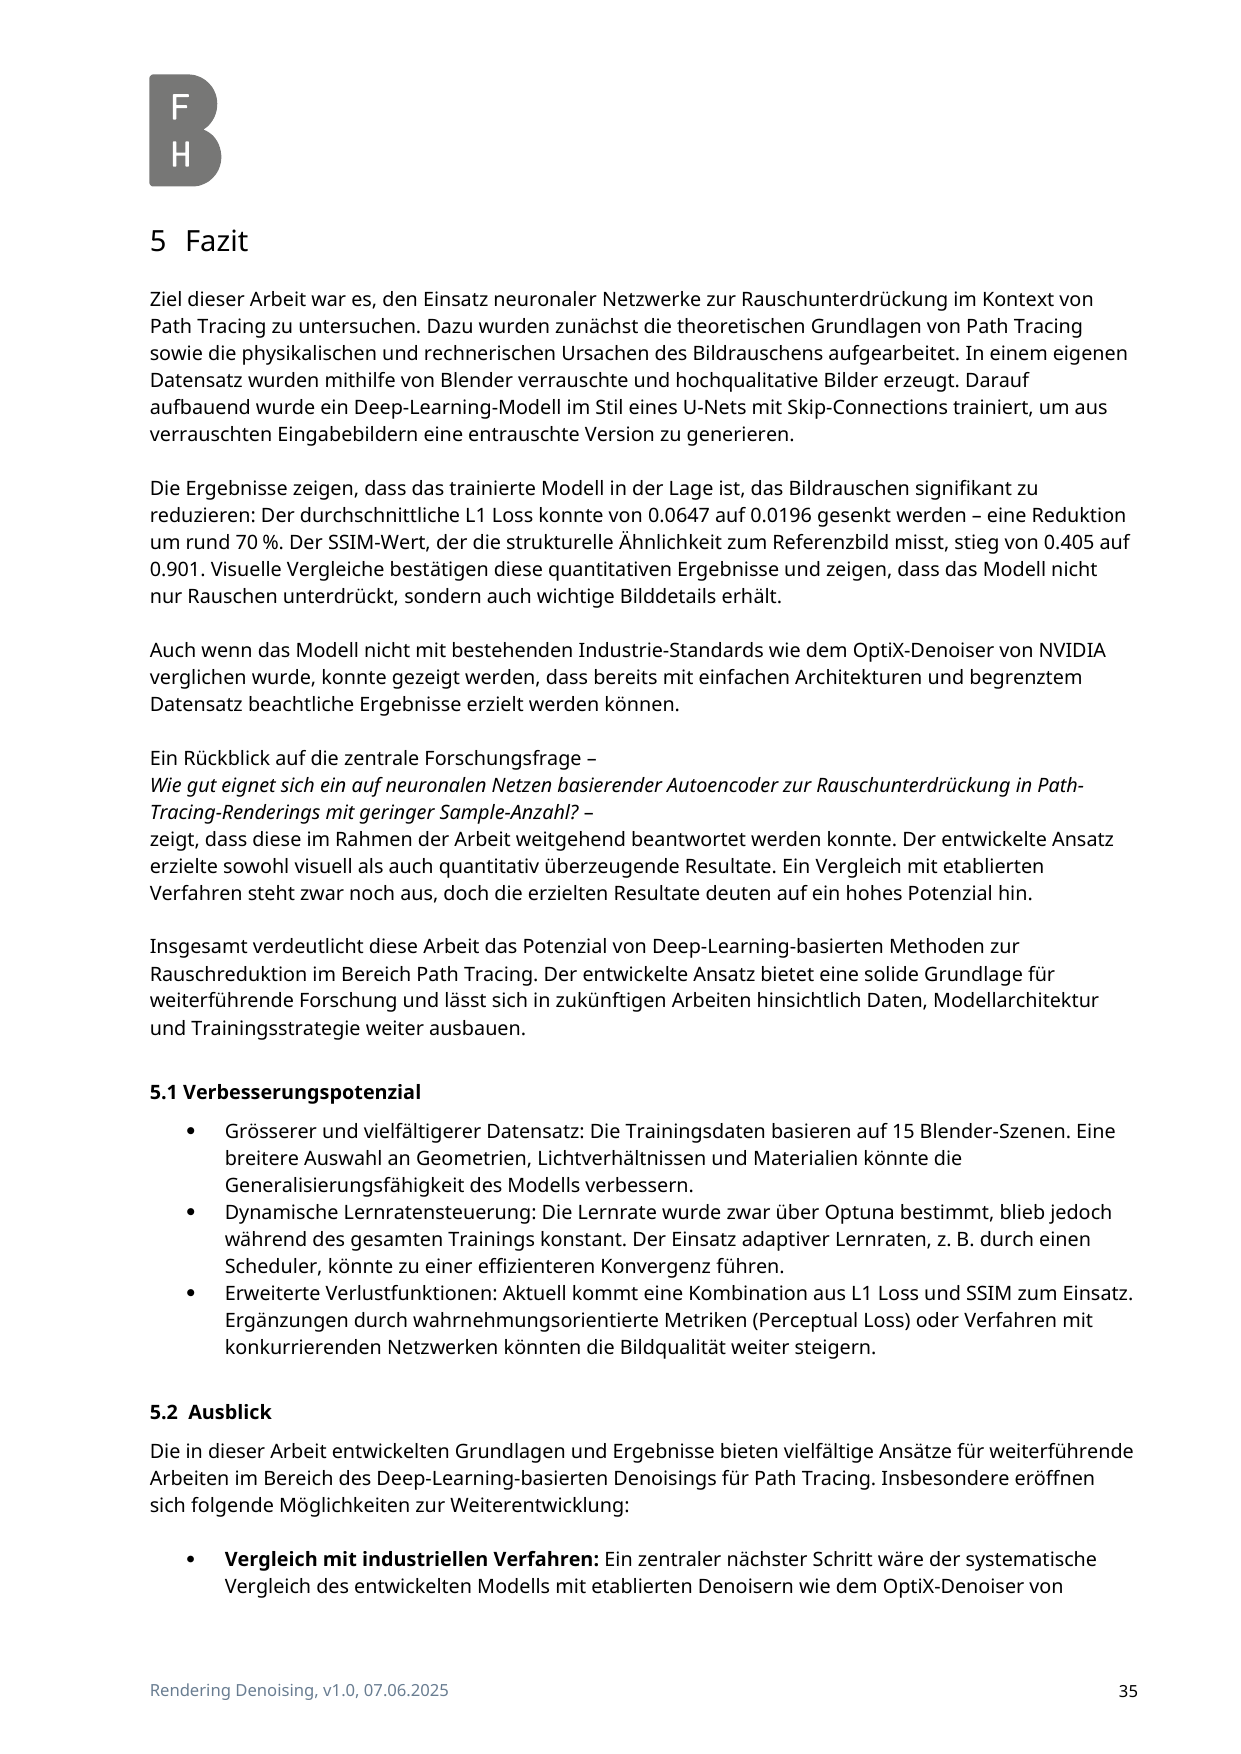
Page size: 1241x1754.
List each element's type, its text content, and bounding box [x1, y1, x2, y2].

list Erweiterte Verlustfunktionen: Aktuell kommt eine Kombination aus L1 Loss und SSIM zum Einsatz. Ergänzungen durch wahrnehmungsorientierte Metriken (Perceptual Loss) oder Verfahren mit konkurrierenden Netzwerken könnten die Bildqualität weiter steigern. [187, 1279, 1136, 1361]
text Die in dieser Arbeit entwickelten Grundlagen und Ergebnisse bieten vielfältige Ansätze für weiterführende Arbeiten im Bereich des Deep-Learning-basierten Denoisings für Path Tracing. Insbesondere eröffnen sich folgende Möglichkeiten zur Weiterentwicklung: [149, 1437, 1136, 1518]
list Dynamische Lernratensteuerung: Die Lernrate wurde zwar über Optuna bestimmt, blieb jedoch während des gesamten Trainings konstant. Der Einsatz adaptiver Lernraten, z. B. durch einen Scheduler, könnte zu einer effizienteren Konvergenz führen. [187, 1199, 1136, 1279]
text Insgesamt verdeutlicht diese Arbeit das Potenzial von Deep-Learning-basierten Methoden zur Rauschreduktion im Bereich Path Tracing. Der entwickelte Ansatz bietet eine solide Grundlage für weiterführende Forschung und lässt sich in zukünftigen Arbeiten hinsichtlich Daten, Modellarchitektur und Trainingsstrategie weiter ausbauen. [149, 933, 1136, 1041]
subtitle Fazit [149, 221, 1136, 260]
text Auch wenn das Modell nicht mit bestehenden Industrie-Standards wie dem OptiX-Denoiser von NVIDIA verglichen wurde, konnte gezeigt werden, dass bereits mit einfachen Architekturen und begrenztem Datensatz beachtliche Ergebnisse erzielt werden können. [149, 636, 1136, 717]
text Ein Rückblick auf die zentrale Forschungsfrage – [149, 744, 1136, 771]
list Grösserer und vielfältigerer Datensatz: Die Trainingsdaten basieren auf 15 Blender-Szenen. Eine breitere Auswahl an Geometrien, Lichtverhältnissen und Materialien könnte die Generalisierungsfähigkeit des Modells verbessern. [187, 1118, 1136, 1199]
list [187, 1545, 1136, 1599]
subtitle Ausblick [149, 1398, 1136, 1425]
text Wie gut eignet sich ein auf neuronalen Netzen basierender Autoencoder zur Rauschunterdrückung in Path-Tracing-Renderings mit geringer Sample-Anzahl? – [149, 771, 1136, 825]
text Ziel dieser Arbeit war es, den Einsatz neuronaler Netzwerke zur Rauschunterdrückung im Kontext von Path Tracing zu untersuchen. Dazu wurden zunächst die theoretischen Grundlagen von Path Tracing sowie die physikalischen und rechnerischen Ursachen des Bildrauschens aufgearbeitet. In einem eigenen Datensatz wurden mithilfe von Blender verrauschte und hochqualitative Bilder erzeugt. Darauf aufbauend wurde ein Deep-Learning-Modell im Stil eines U-Nets mit Skip-Connections trainiert, um aus verrauschten Eingabebildern eine entrauschte Version zu generieren. [149, 285, 1136, 447]
text Die Ergebnisse zeigen, dass das trainierte Modell in der Lage ist, das Bildrauschen signifikant zu reduzieren: Der durchschnittliche L1 Loss konnte von 0.0647 auf 0.0196 gesenkt werden – eine Reduktion um rund 70 %. Der SSIM-Wert, der die strukturelle Ähnlichkeit zum Referenzbild misst, stieg von 0.405 auf 0.901. Visuelle Vergleiche bestätigen diese quantitativen Ergebnisse und zeigen, dass das Modell nicht nur Rauschen unterdrückt, sondern auch wichtige Bilddetails erhält. [149, 474, 1136, 609]
text zeigt, dass diese im Rahmen der Arbeit weitgehend beantwortet werden konnte. Der entwickelte Ansatz erzielte sowohl visuell als auch quantitativ überzeugende Resultate. Ein Vergleich mit etablierten Verfahren steht zwar noch aus, doch die erzielten Resultate deuten auf ein hohes Potenzial hin. [149, 825, 1136, 906]
subtitle Verbesserungspotenzial [149, 1078, 1136, 1105]
